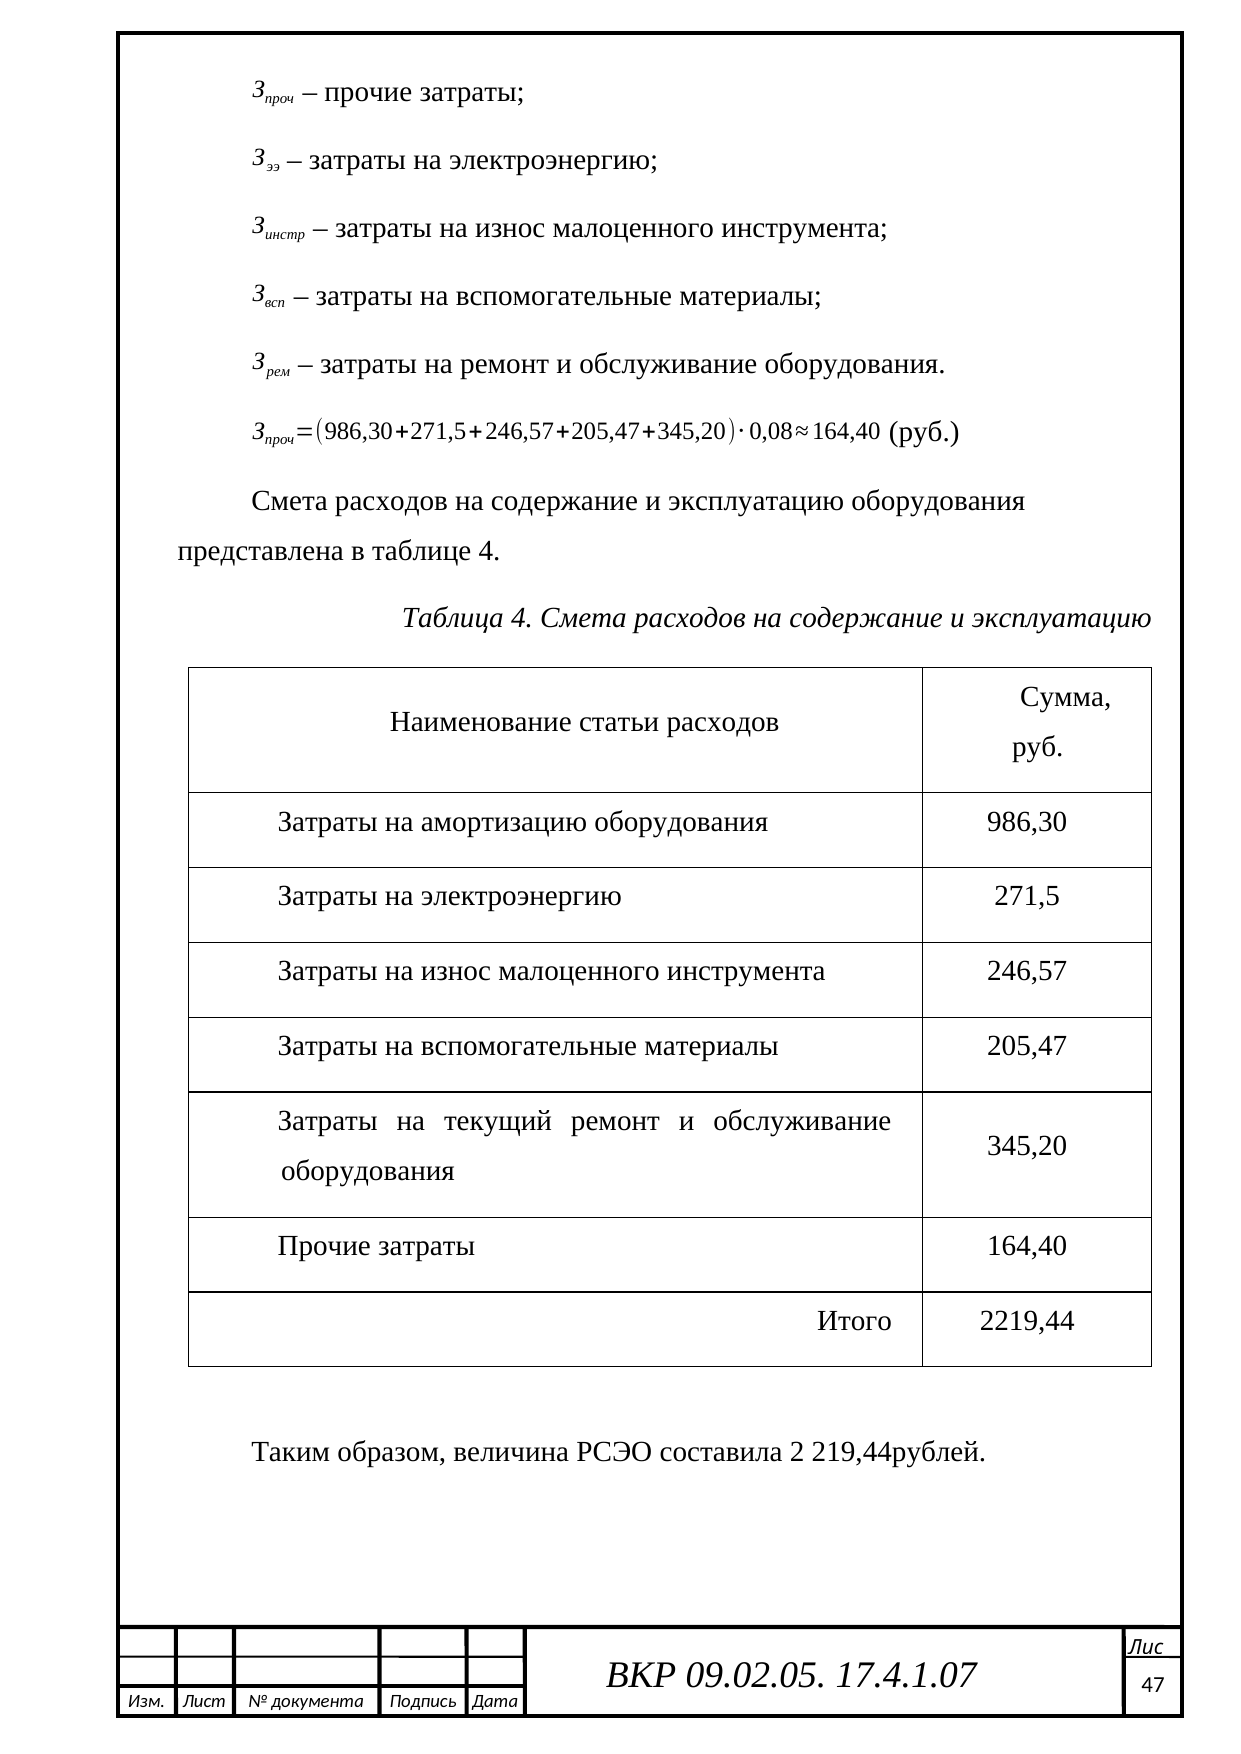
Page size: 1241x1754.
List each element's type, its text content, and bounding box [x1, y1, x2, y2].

text Таким образом, величина РСЭО составила 2 219,44рублей. [177, 1434, 1152, 1468]
table_cell 205,47 [923, 1018, 1151, 1091]
table_cell 986,30 [923, 793, 1151, 867]
text – прочие затраты; [177, 74, 1132, 108]
table_cell Затраты на текущий ремонт и обслуживание оборудования [189, 1093, 922, 1217]
text – затраты на ремонт и обслуживание оборудования. [177, 346, 1132, 381]
text – затраты на износ малоценного инструмента; [177, 210, 1132, 245]
table_cell Затраты на амортизацию оборудования [189, 793, 922, 867]
table_cell Затраты на износ малоценного инструмента [189, 943, 922, 1017]
table_header Наименование статьи расходов [189, 668, 922, 792]
table_cell Прочие затраты [189, 1218, 922, 1291]
text Смета расходов на содержание и эксплуатацию оборудования представлена в таблице 4. [177, 483, 1132, 567]
text – затраты на вспомогательные материалы; [177, 278, 1132, 313]
table_cell 271,5 [923, 868, 1151, 942]
table_cell Итого [189, 1293, 922, 1366]
text – затраты на электроэнергию; [177, 142, 1132, 177]
table_cell Затраты на электроэнергию [189, 868, 922, 942]
text (руб.) [177, 414, 1132, 449]
table_header Сумма, руб. [923, 668, 1151, 792]
table_cell 246,57 [923, 943, 1151, 1017]
table_cell 345,20 [923, 1093, 1151, 1217]
text Таблица 4. Смета расходов на содержание и эксплуатацию [177, 600, 1152, 634]
table_cell 164,40 [923, 1218, 1151, 1291]
table_cell 2219,44 [923, 1293, 1151, 1366]
table_cell Затраты на вспомогательные материалы [189, 1018, 922, 1091]
